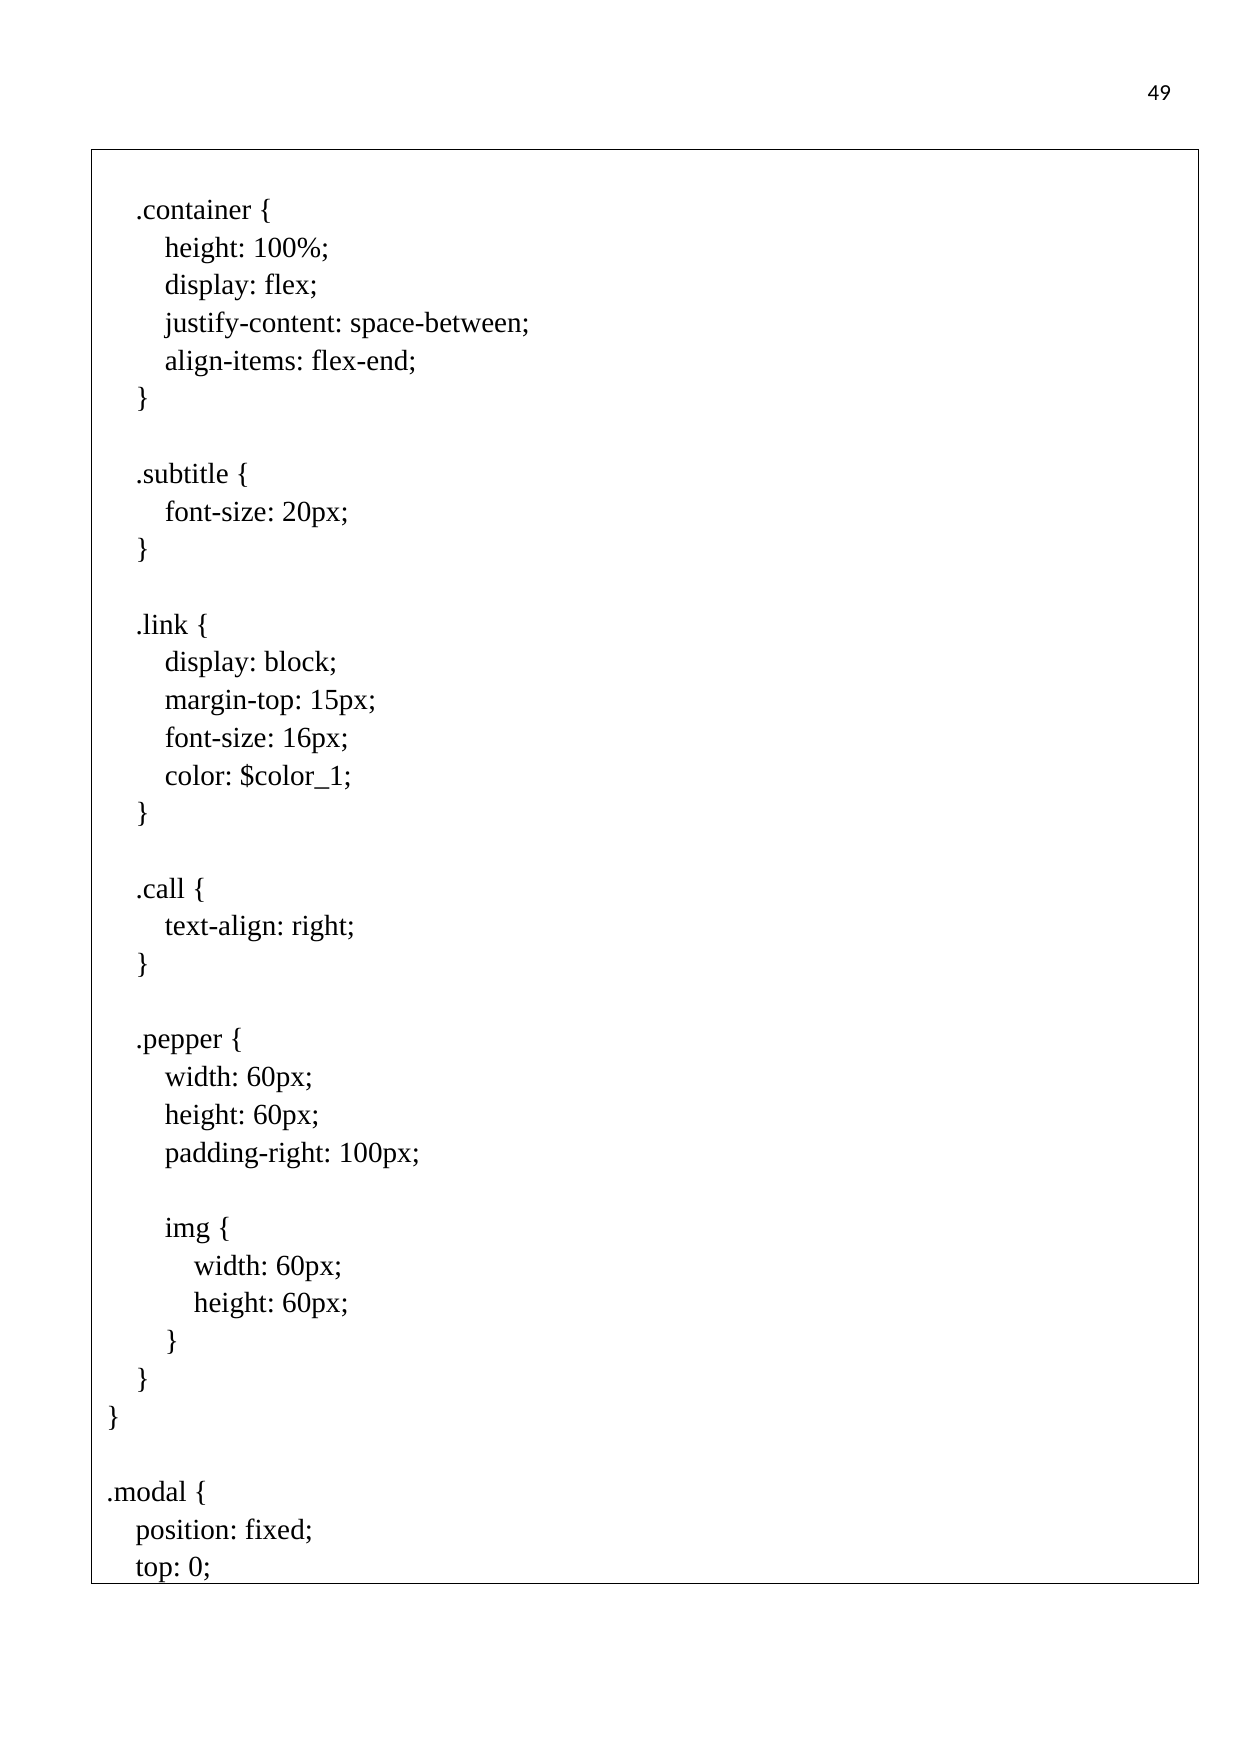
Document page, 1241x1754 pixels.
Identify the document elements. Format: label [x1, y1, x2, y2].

table_header [92, 150, 1198, 1583]
